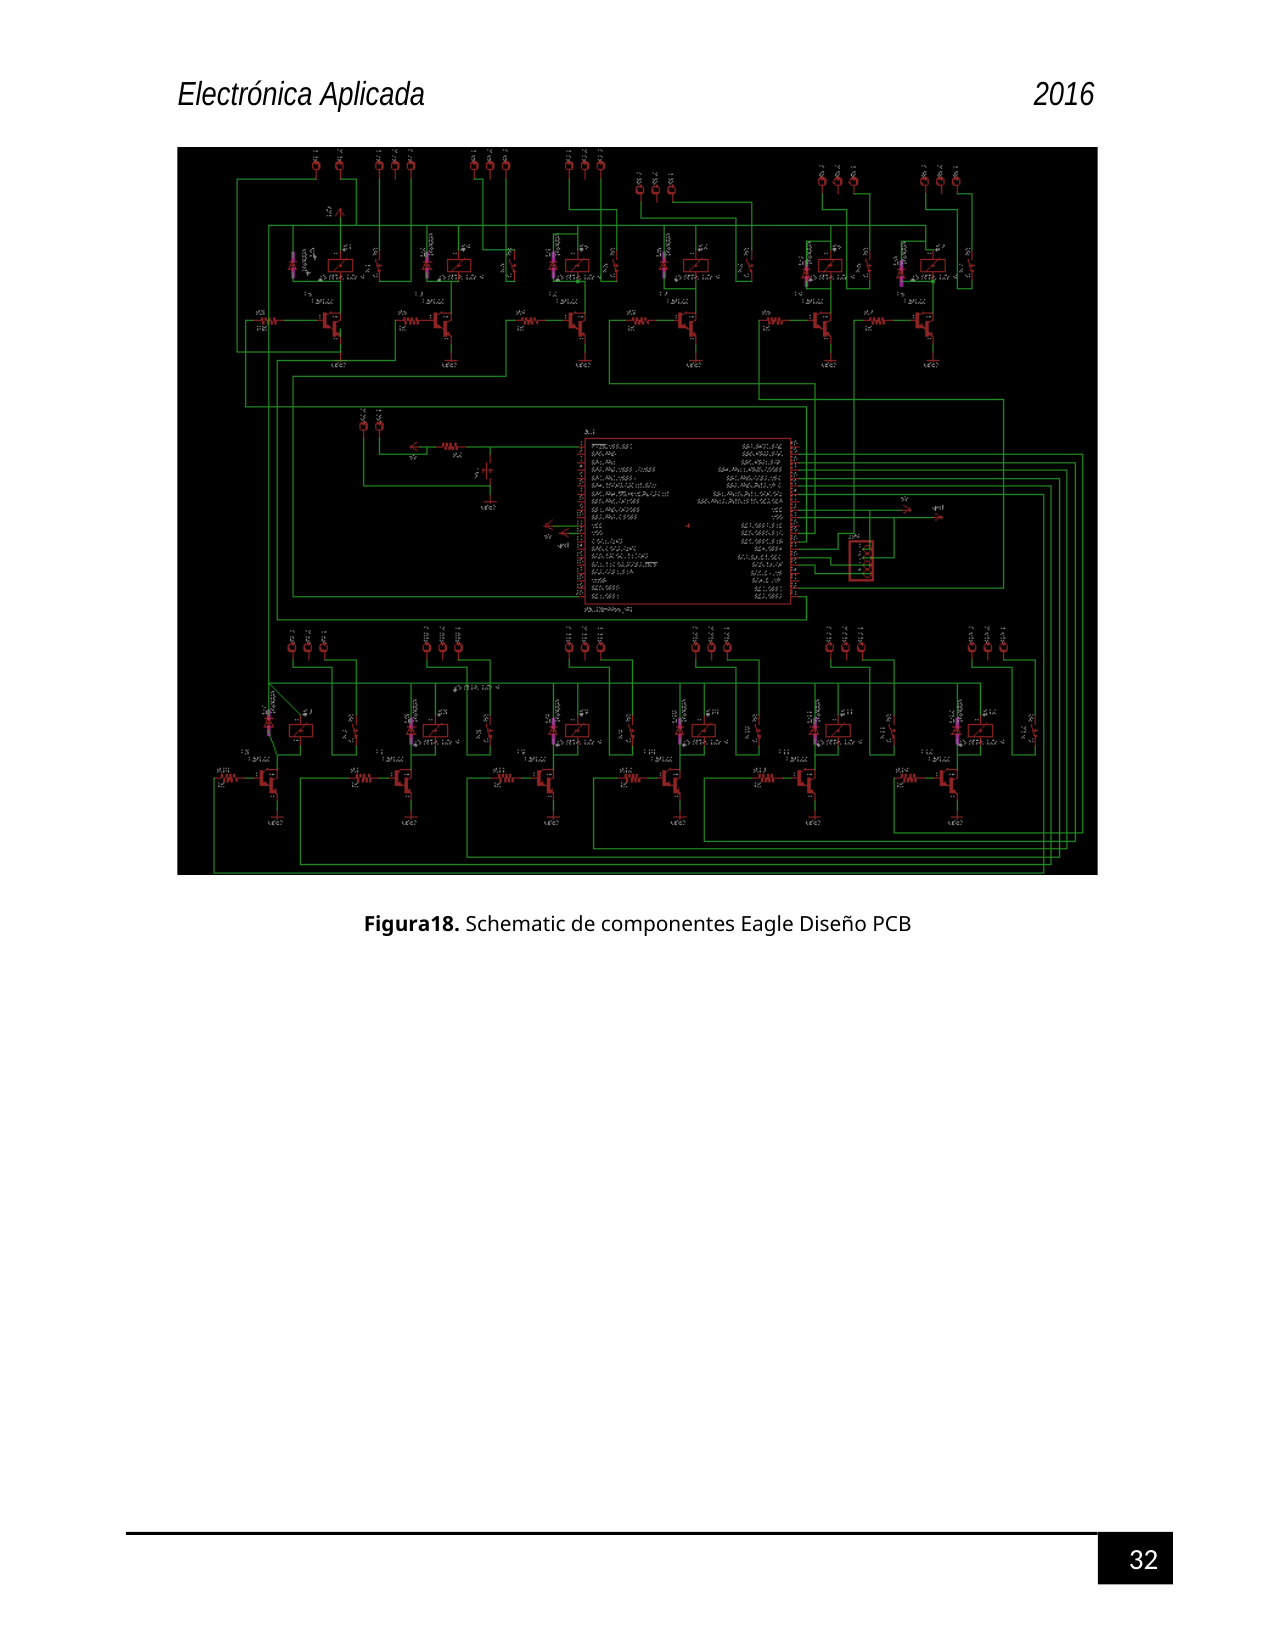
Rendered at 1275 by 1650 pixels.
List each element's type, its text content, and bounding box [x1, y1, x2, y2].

picture [177, 147, 1098, 875]
text Figura18. Schematic de componentes Eagle Diseño PCB [177, 909, 1098, 937]
